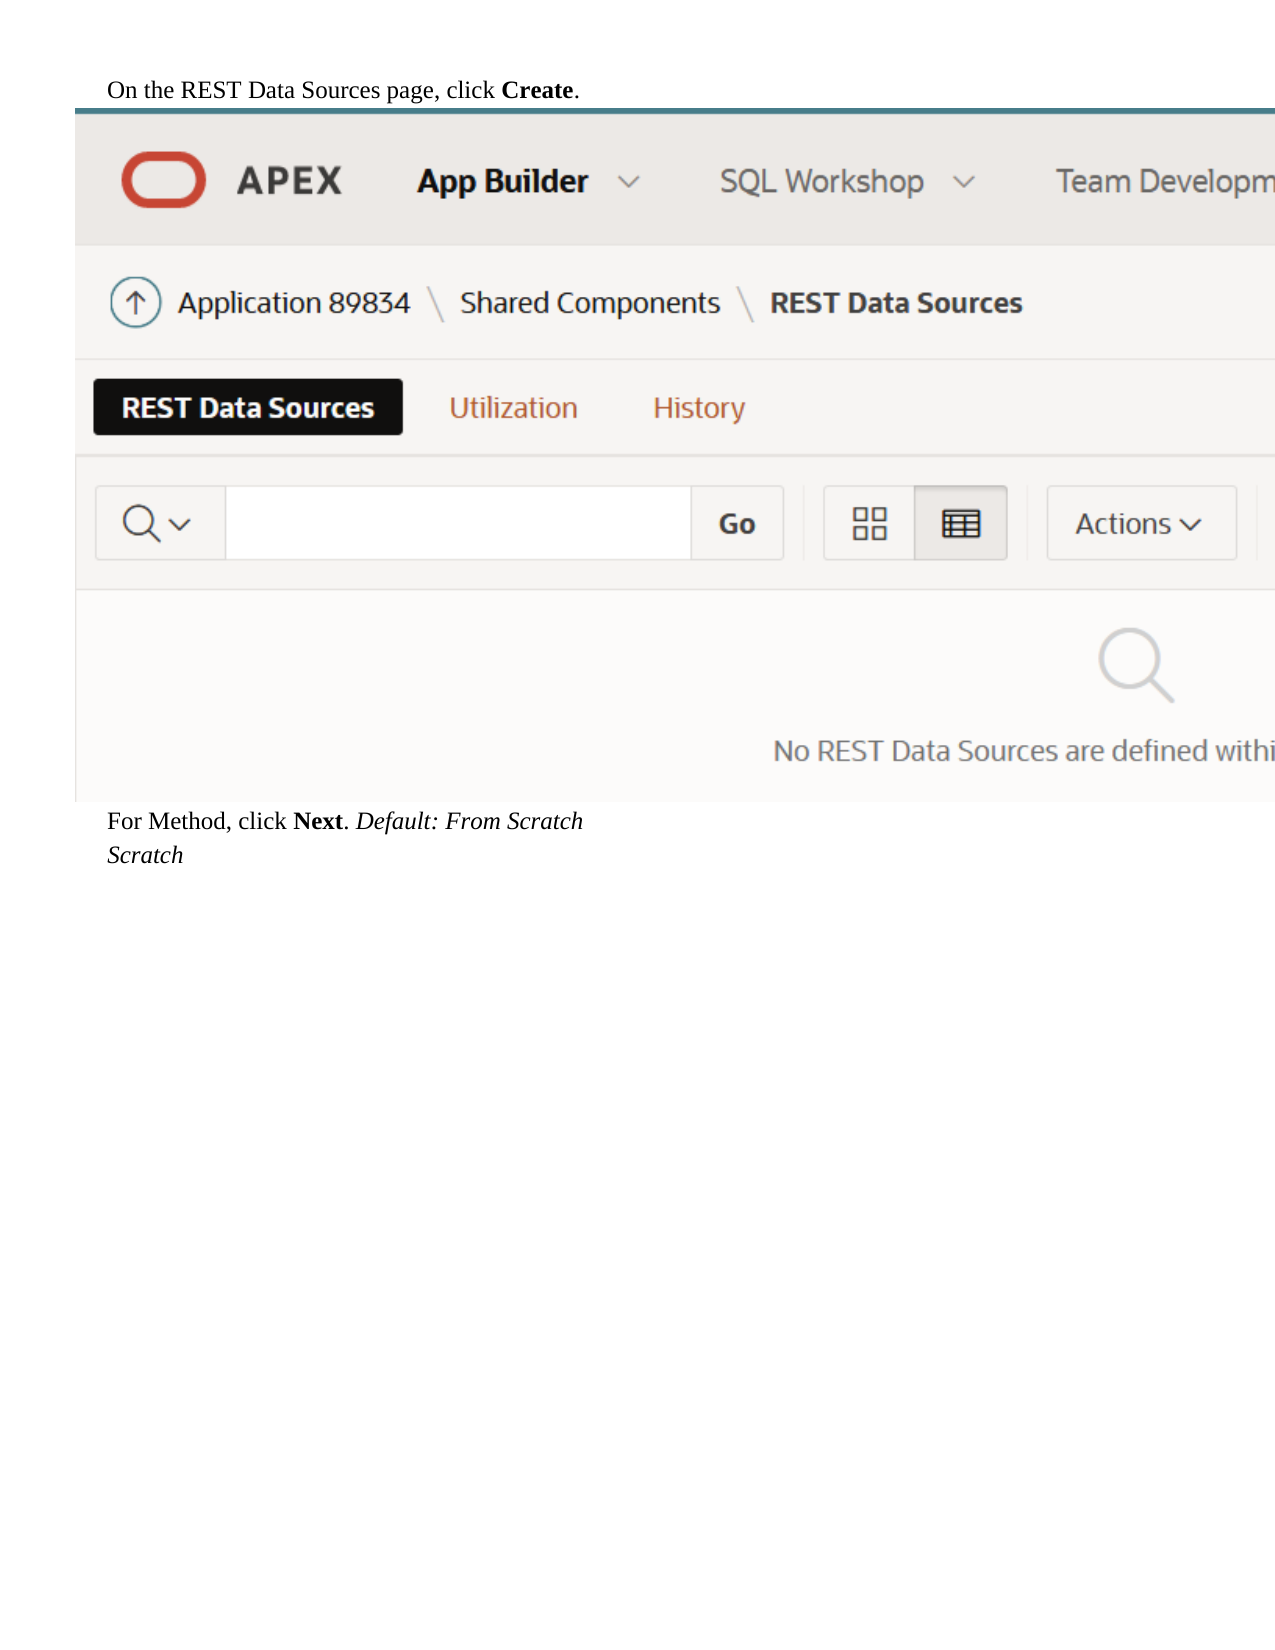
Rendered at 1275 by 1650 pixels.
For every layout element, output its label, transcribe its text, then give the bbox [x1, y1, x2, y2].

text  Scratch [75, 840, 1200, 869]
text  For Method, click Next. Default: From Scratch [75, 806, 1200, 835]
picture [75, 108, 1275, 802]
text  On the REST Data Sources page, click Create. [75, 75, 1200, 104]
